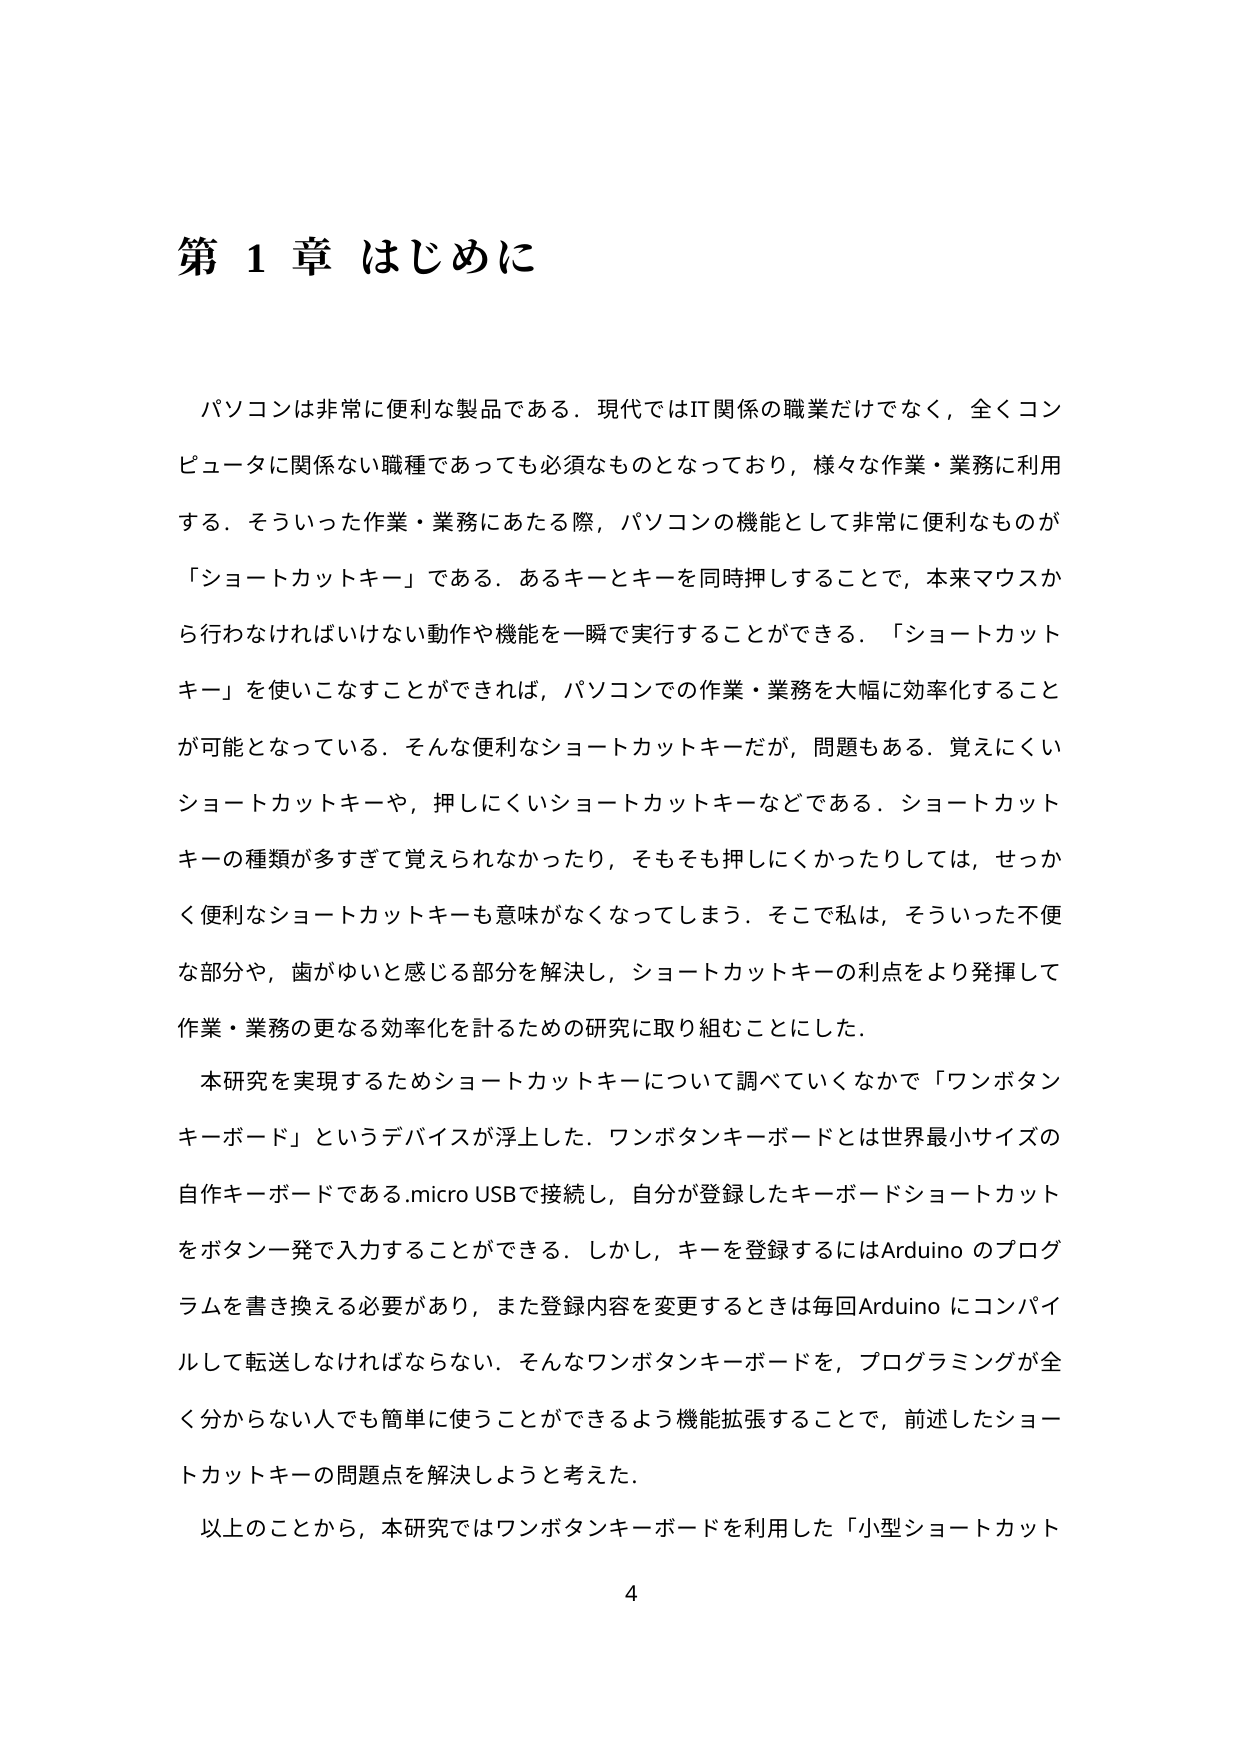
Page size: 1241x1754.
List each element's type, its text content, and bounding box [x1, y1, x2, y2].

subtitle はじめに [177, 217, 1063, 292]
text パソコンは非常に便利な製品である.現代ではIT関係の職業だけでなく,全くコンピュータに関係ない職種であっても必須なものとなっており,様々な作業・業務に利用する.そういった作業・業務にあたる際,パソコンの機能として非常に便利なものが「ショートカットキー」である.あるキーとキーを同時押しすることで,本来マウスから行わなければいけない動作や機能を一瞬で実行することができる.「ショートカットキー」を使いこなすことができれば, パソコンでの作業・業務を大幅に効率化することが可能となっている.そんな便利なショートカットキーだが,問題もある.覚えにくいショートカットキーや,押しにくいショートカットキーなどである.ショートカットキーの種類が多すぎて覚えられなかったり,そもそも押しにくかったりしては,せっかく便利なショートカットキーも意味がなくなってしまう.そこで私は,そういった不便な部分や,歯がゆいと感じる部分を解決し,ショートカットキーの利点をより発揮して作業・業務の更なる効率化を計るための研究に取り組むことにした. [177, 389, 1063, 1045]
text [177, 1508, 1063, 1546]
text 本研究を実現するためショートカットキーについて調べていくなかで「ワンボタンキーボード」というデバイスが浮上した.ワンボタンキーボードとは世界最小サイズの自作キーボードである.micro USBで接続し, 自分が登録したキーボードショートカットをボタン⼀発で⼊⼒することができる.しかし,キーを登録するにはArduinoのプログラムを書き換える必要があり,また登録内容を変更するときは毎回Arduinoにコンパイルして転送しなければならない.そんなワンボタンキーボードを,プログラミングが全く分からない人でも簡単に使うことができるよう機能拡張することで,前述したショートカットキーの問題点を解決しようと考えた. [177, 1061, 1063, 1492]
